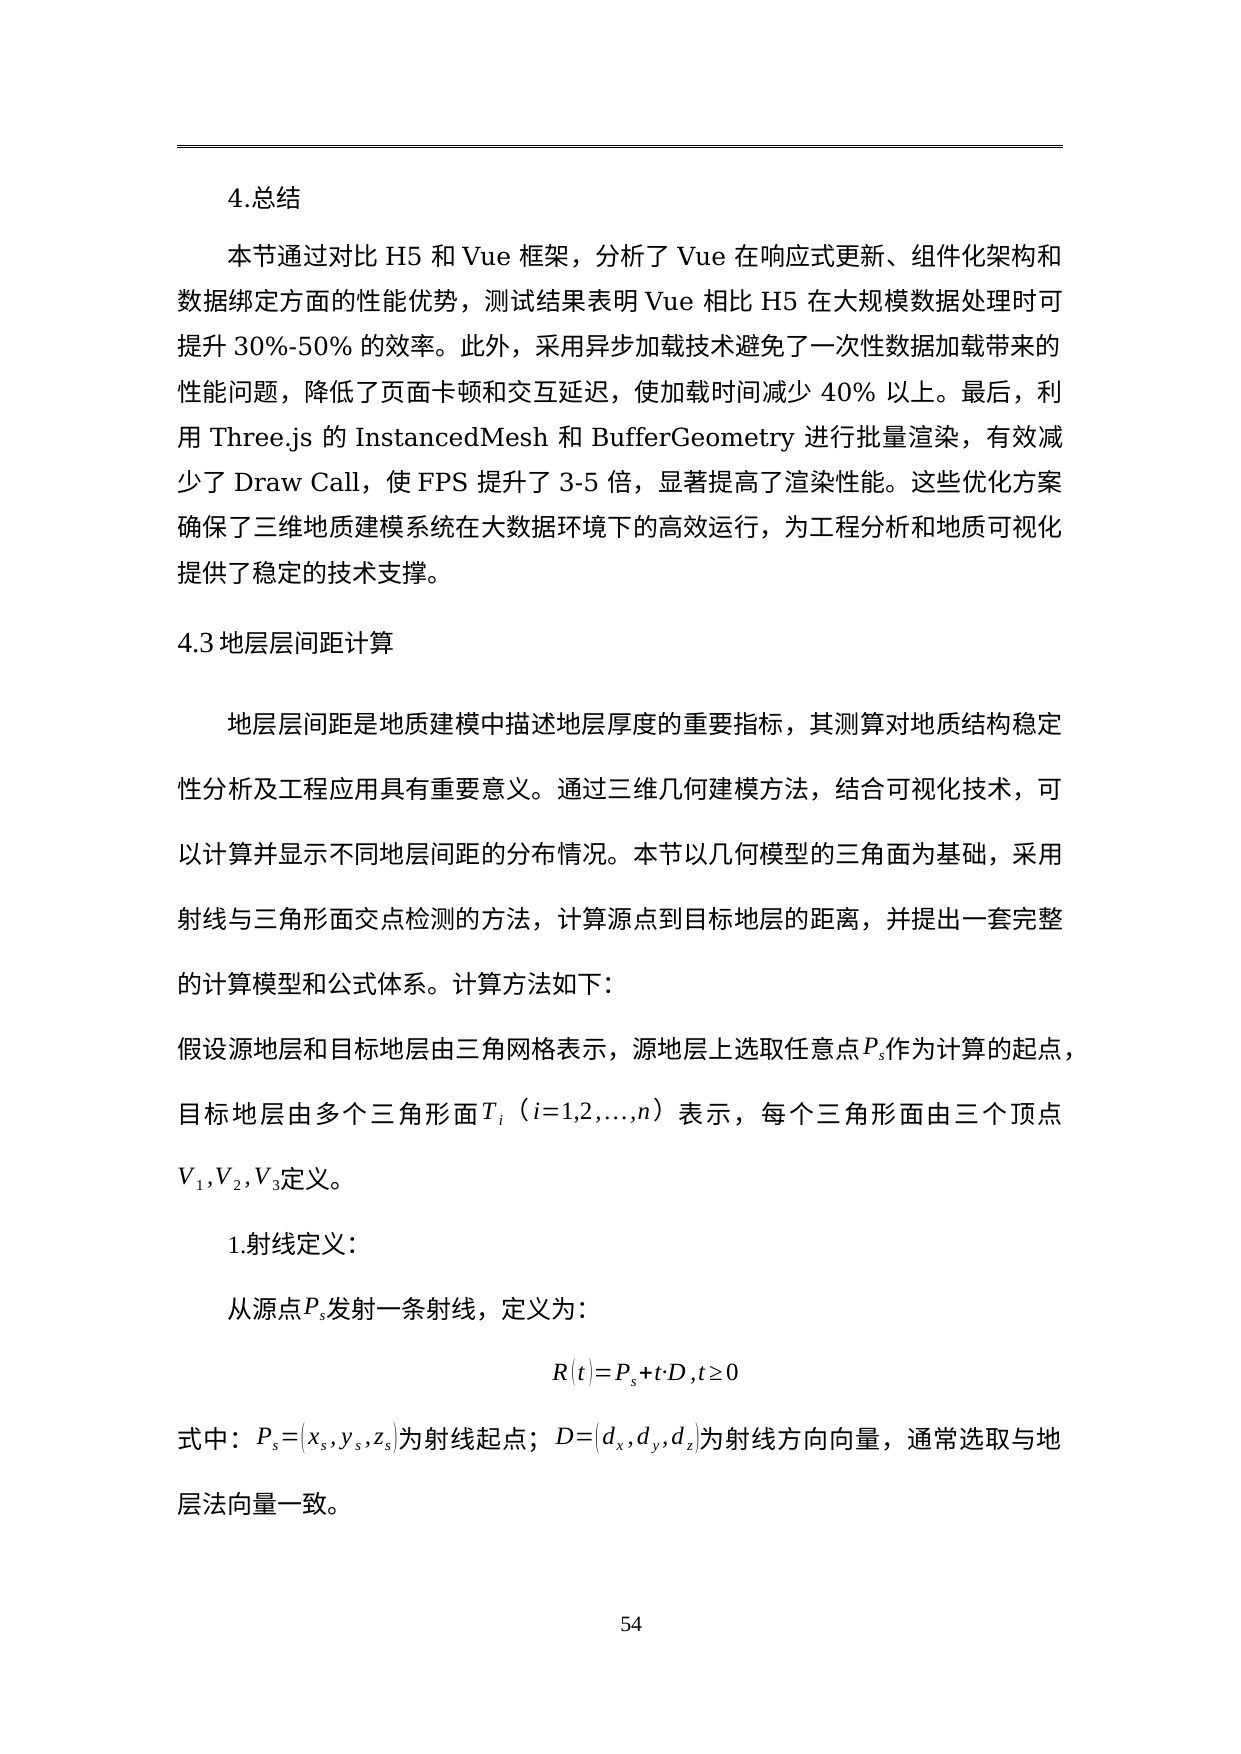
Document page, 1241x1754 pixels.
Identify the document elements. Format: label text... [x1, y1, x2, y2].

text 假设源地层和目标地层由三角网格表示，源地层上选取任意点作为计算的起点，目标地层由多个三角形面表示，每个三角形面由三个顶点定义。 [177, 1015, 1063, 1210]
text 1.射线定义： [177, 1210, 1063, 1275]
text 式中：为射线起点；为射线方向向量，通常选取与地层法向量一致。 [177, 1405, 1063, 1535]
text 从源点发射一条射线，定义为： [177, 1275, 1063, 1340]
text 4.总结 [177, 178, 1063, 214]
text 4.3地层层间距计算 [177, 623, 1063, 660]
text 地层层间距是地质建模中描述地层厚度的重要指标，其测算对地质结构稳定性分析及工程应用具有重要意义。通过三维几何建模方法，结合可视化技术，可以计算并显示不同地层间距的分布情况。本节以几何模型的三角面为基础，采用射线与三角形面交点检测的方法，计算源点到目标地层的距离，并提出一套完整的计算模型和公式体系。计算方法如下： [177, 690, 1063, 1015]
text 本节通过对比 H5 和 Vue 框架，分析了 Vue 在响应式更新、组件化架构和数据绑定方面的性能优势，测试结果表明 Vue 相比 H5 在大规模数据处理时可提升 30%-50% 的效率。此外，采用异步加载技术避免了一次性数据加载带来的性能问题，降低了页面卡顿和交互延迟，使加载时间减少 40% 以上。最后，利用 Three.js 的 InstancedMesh 和 BufferGeometry 进行批量渲染，有效减少了 Draw Call，使 FPS 提升了 3-5 倍，显著提高了渲染性能。这些优化方案确保了三维地质建模系统在大数据环境下的高效运行，为工程分析和地质可视化提供了稳定的技术支撑。 [177, 236, 1063, 589]
